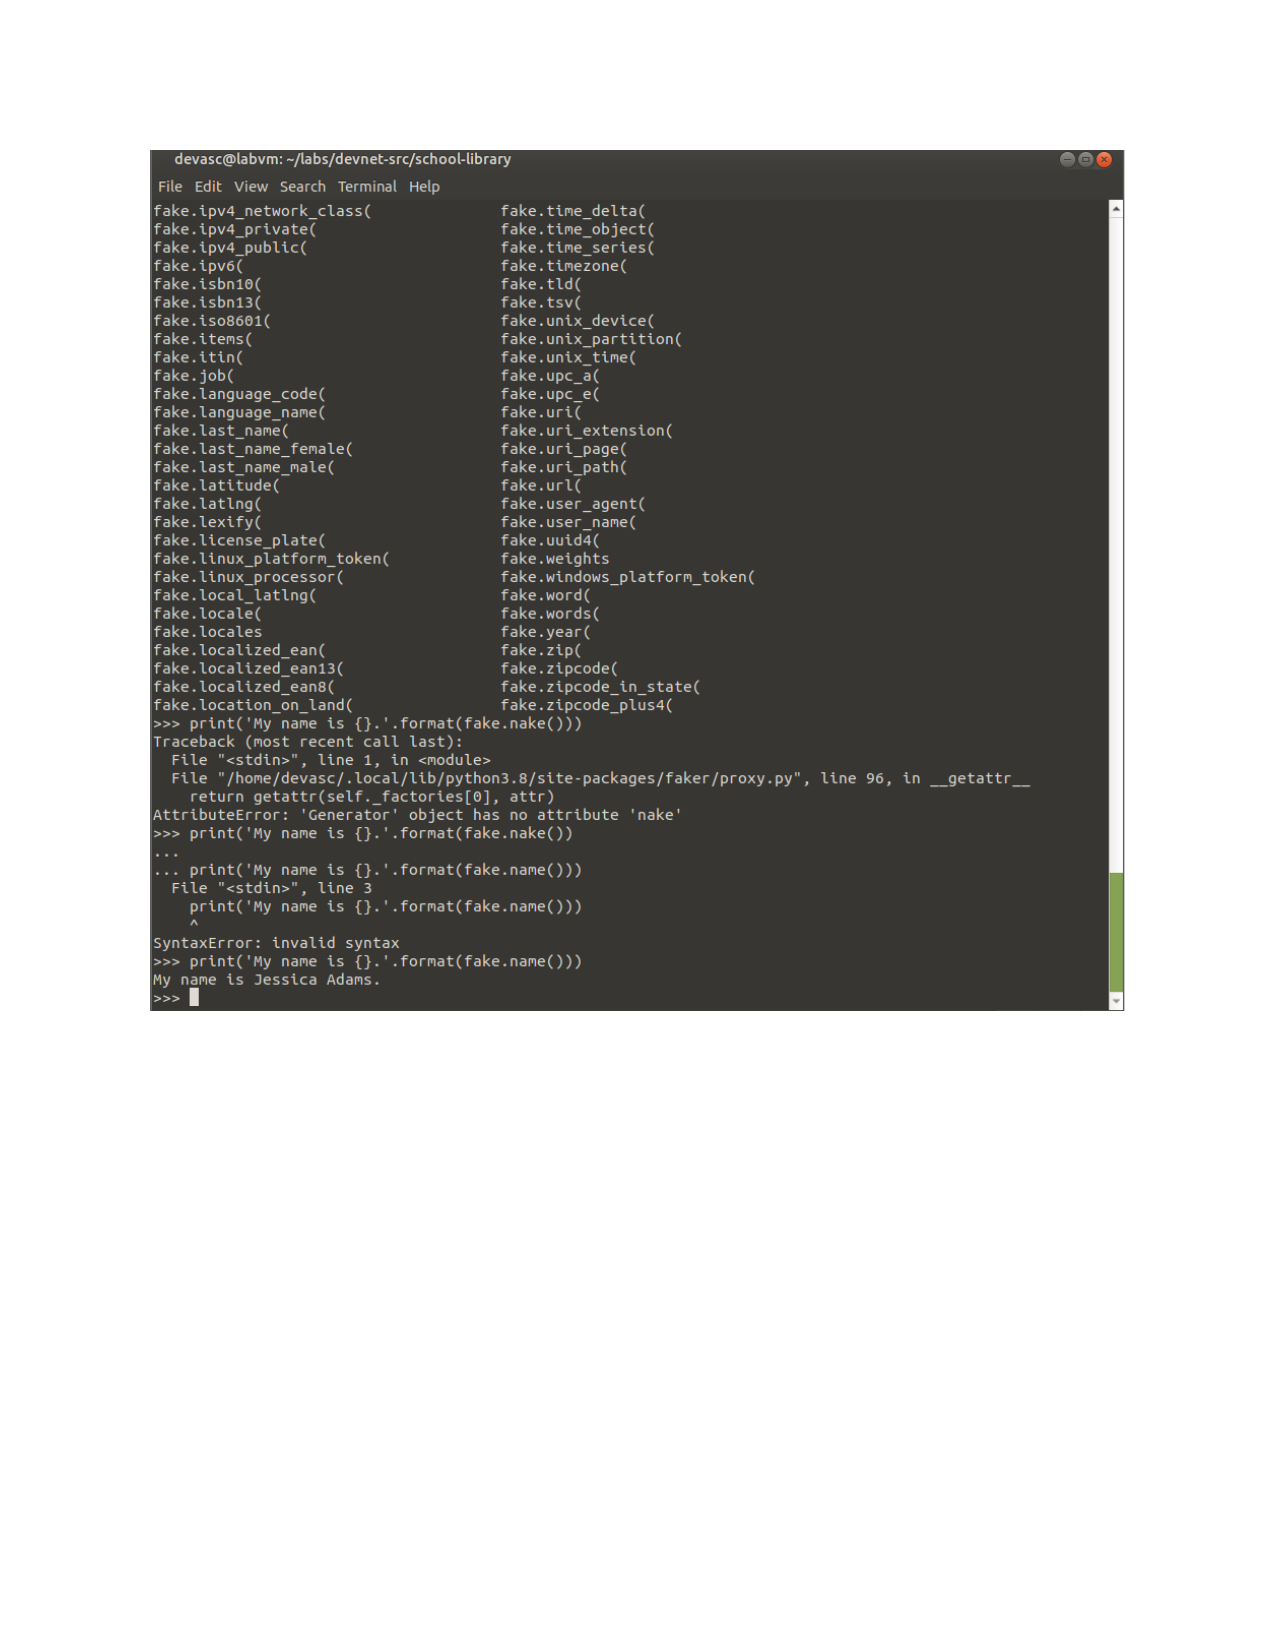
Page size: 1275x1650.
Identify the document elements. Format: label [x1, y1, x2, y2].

picture [150, 150, 1125, 1011]
